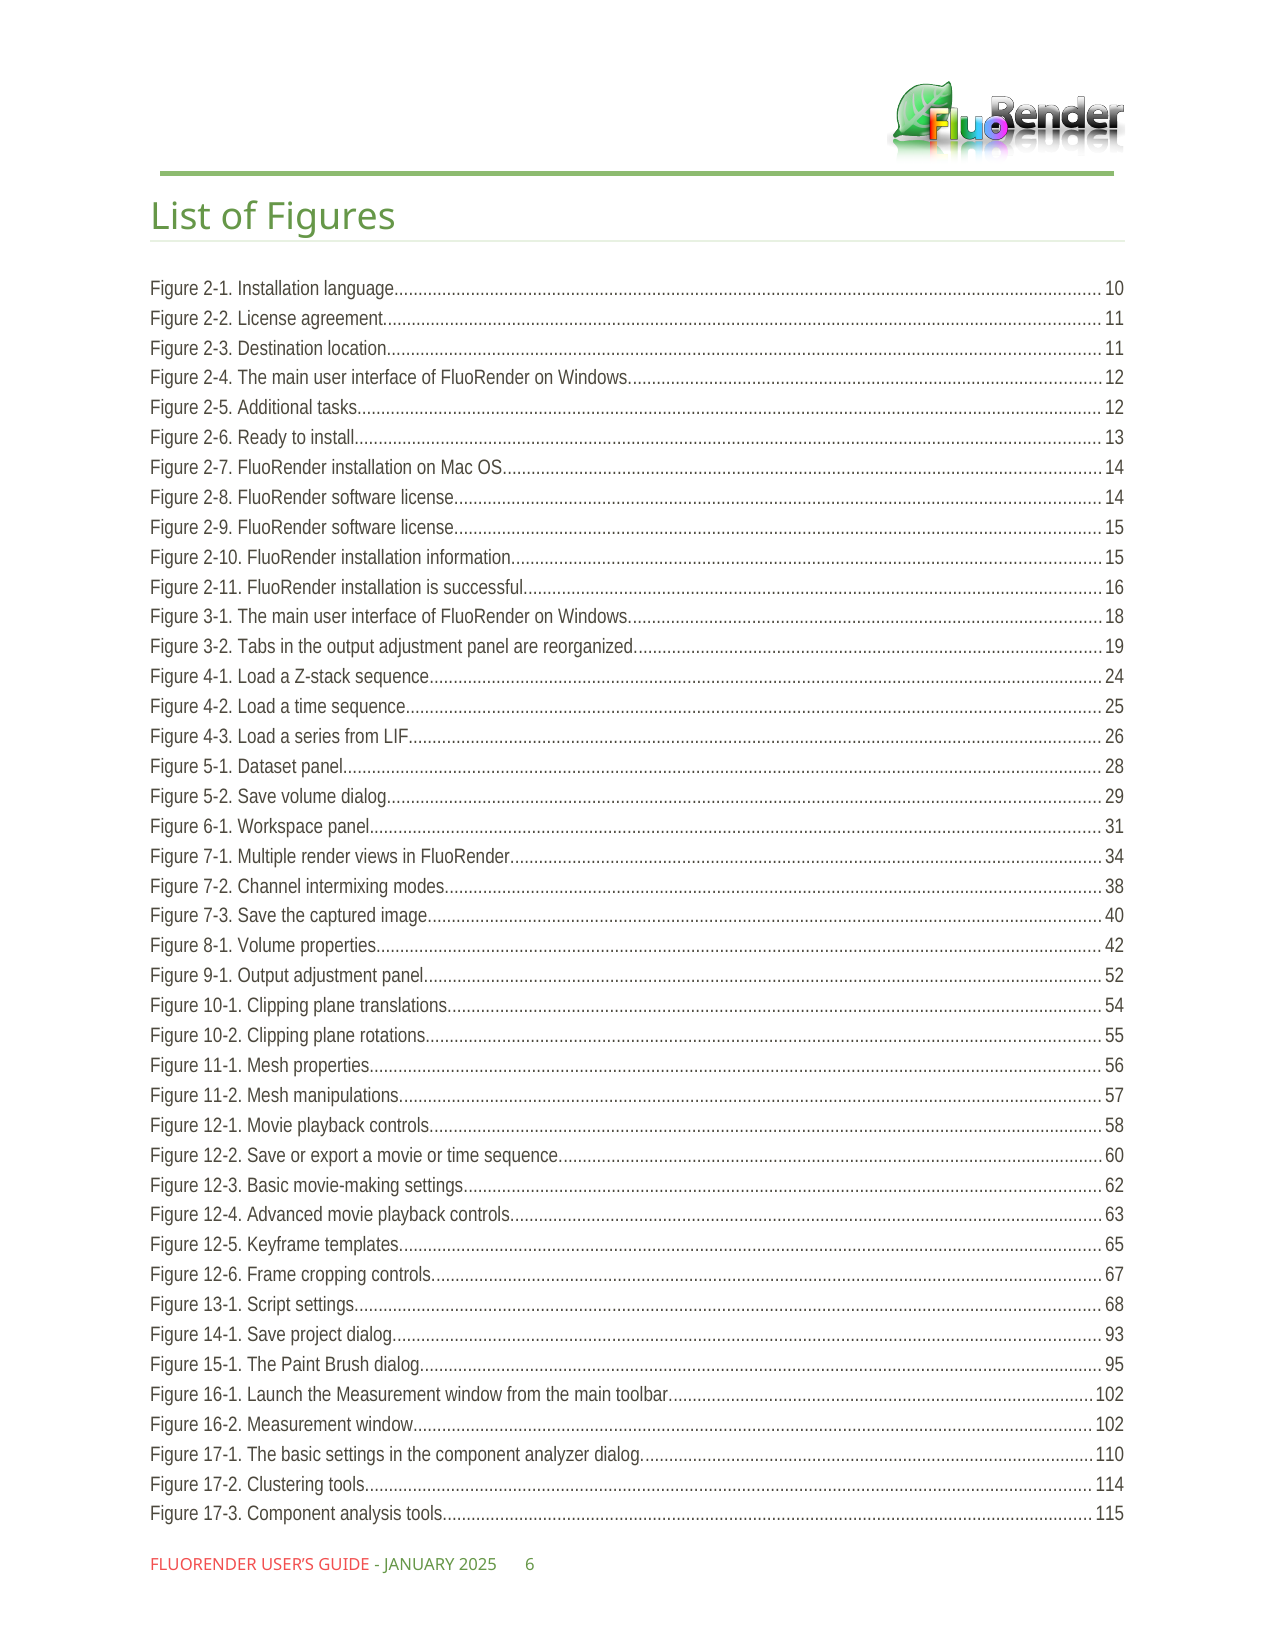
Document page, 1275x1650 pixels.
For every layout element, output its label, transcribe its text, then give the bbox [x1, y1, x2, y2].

text Figure 7-1. Multiple render views in FluoRender. 34 [150, 844, 1125, 868]
text Figure 3-1. The main user interface of FluoRender on Windows. 18 [150, 604, 1125, 628]
text Figure 12-3. Basic movie-making settings. 62 [150, 1172, 1125, 1196]
text Figure 4-3. Load a series from LIF. 26 [150, 724, 1125, 748]
text Figure 14-1. Save project dialog. 93 [150, 1322, 1125, 1346]
picture [887, 75, 1125, 165]
text Figure 11-2. Mesh manipulations. 57 [150, 1083, 1125, 1107]
text Figure 17-3. Component analysis tools. 115 [150, 1501, 1125, 1525]
text Figure 2-1. Installation language. 10 [150, 276, 1125, 299]
text Figure 2-9. FluoRender software license. 15 [150, 515, 1125, 539]
text Figure 2-7. FluoRender installation on Mac OS. 14 [150, 455, 1125, 479]
text Figure 17-1. The basic settings in the component analyzer dialog. 110 [150, 1442, 1125, 1466]
text Figure 2-8. FluoRender software license. 14 [150, 485, 1125, 509]
text Figure 5-2. Save volume dialog. 29 [150, 784, 1125, 808]
text Figure 2-2. License agreement. 11 [150, 306, 1125, 329]
text Figure 2-3. Destination location. 11 [150, 335, 1125, 359]
text Figure 15-1. The Paint Brush dialog. 95 [150, 1352, 1125, 1376]
text Figure 12-2. Save or export a movie or time sequence. 60 [150, 1143, 1125, 1167]
text Figure 2-6. Ready to install. 13 [150, 425, 1125, 449]
text Figure 12-4. Advanced movie playback controls. 63 [150, 1202, 1125, 1226]
text Figure 6-1. Workspace panel. 31 [150, 814, 1125, 838]
text Figure 8-1. Volume properties. 42 [150, 933, 1125, 957]
text Figure 11-1. Mesh properties. 56 [150, 1053, 1125, 1077]
text Figure 17-2. Clustering tools. 114 [150, 1471, 1125, 1495]
text Figure 12-1. Movie playback controls. 58 [150, 1113, 1125, 1137]
text Figure 12-5. Keyframe templates. 65 [150, 1232, 1125, 1256]
text Figure 3-2. Tabs in the output adjustment panel are reorganized. 19 [150, 634, 1125, 658]
text Figure 2-5. Additional tasks. 12 [150, 395, 1125, 419]
text Figure 16-1. Launch the Measurement window from the main toolbar. 102 [150, 1382, 1125, 1406]
text Figure 4-2. Load a time sequence. 25 [150, 694, 1125, 718]
text Figure 7-3. Save the captured image. 40 [150, 903, 1125, 927]
text Figure 5-1. Dataset panel. 28 [150, 754, 1125, 778]
text Figure 10-2. Clipping plane rotations. 55 [150, 1023, 1125, 1047]
text Figure 9-1. Output adjustment panel. 52 [150, 963, 1125, 987]
text Figure 2-10. FluoRender installation information. 15 [150, 545, 1125, 569]
text Figure 2-4. The main user interface of FluoRender on Windows. 12 [150, 365, 1125, 389]
text Figure 2-11. FluoRender installation is successful. 16 [150, 574, 1125, 598]
text Figure 16-2. Measurement window. 102 [150, 1412, 1125, 1436]
text Figure 4-1. Load a Z-stack sequence. 24 [150, 664, 1125, 688]
text Figure 13-1. Script settings. 68 [150, 1292, 1125, 1316]
text Figure 7-2. Channel intermixing modes. 38 [150, 873, 1125, 897]
text Figure 12-6. Frame cropping controls. 67 [150, 1262, 1125, 1286]
subtitle List of Figures [150, 189, 1125, 240]
text Figure 10-1. Clipping plane translations. 54 [150, 993, 1125, 1017]
